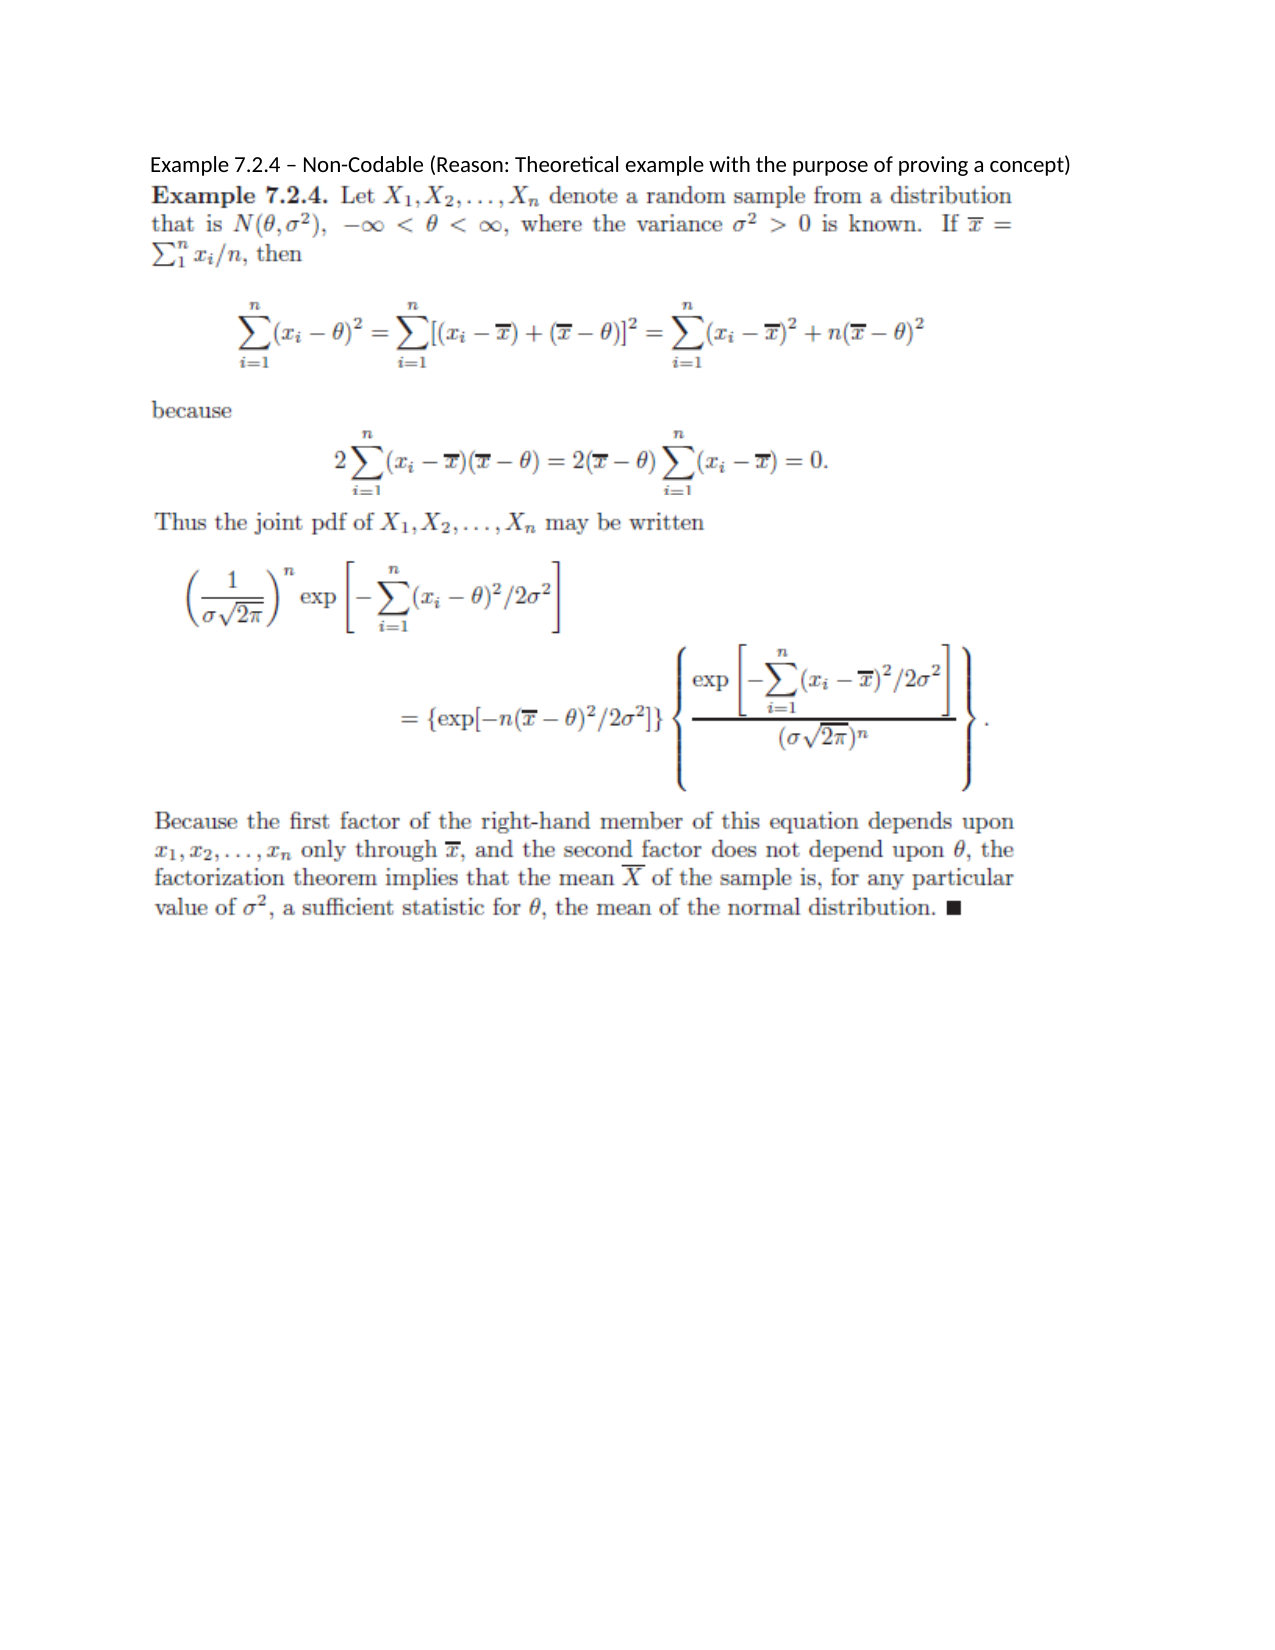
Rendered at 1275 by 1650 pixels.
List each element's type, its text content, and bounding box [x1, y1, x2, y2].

picture [150, 502, 1019, 934]
picture [150, 180, 1025, 495]
